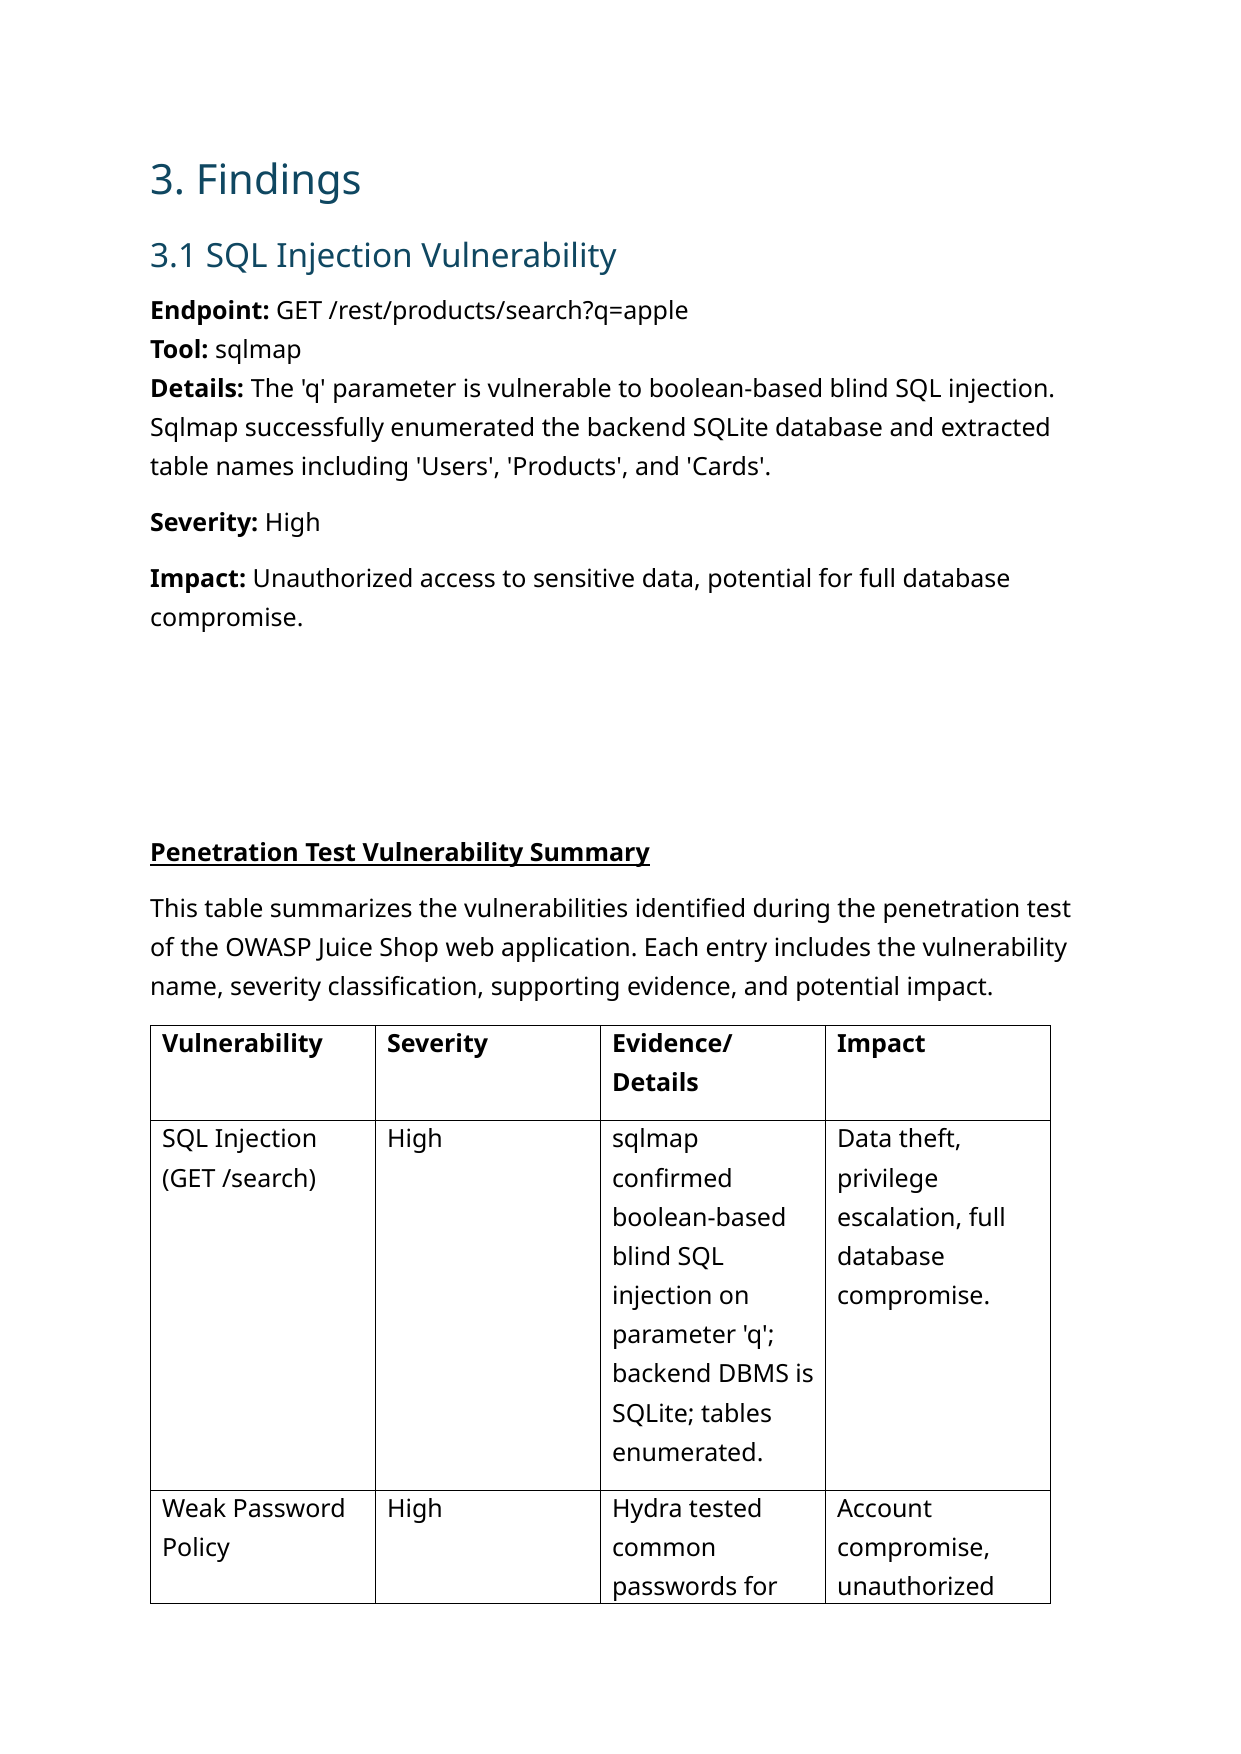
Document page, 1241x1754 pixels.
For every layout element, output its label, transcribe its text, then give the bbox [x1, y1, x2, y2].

table_cell sqlmap confirmed boolean-based blind SQL injection on parameter 'q'; backend DBMS is SQLite; tables enumerated. [601, 1121, 825, 1489]
text Endpoint: GET /rest/products/search?q=apple Tool: sqlmap Details: The 'q' parameter is vulnerable to boolean-based blind SQL injection. Sqlmap successfully enumerated the backend SQLite database and extracted table names including 'Users', 'Products', and 'Cards'. [150, 292, 1090, 483]
text This table summarizes the vulnerabilities identified during the penetration test of the OWASP Juice Shop web application. Each entry includes the vulnerability name, severity classification, supporting evidence, and potential impact. [150, 891, 1090, 1003]
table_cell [601, 1491, 825, 1603]
text Impact: Unauthorized access to sensitive data, potential for full database compromise. Penetration Test Vulnerability Summary [150, 561, 1090, 869]
table_cell SQL Injection (GET /search) [151, 1121, 375, 1489]
table_header Evidence/Details [601, 1026, 825, 1120]
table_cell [826, 1491, 1050, 1603]
subtitle 3.1 SQL Injection Vulnerability [150, 232, 1090, 277]
text Severity: High [150, 505, 1090, 539]
table_cell Data theft, privilege escalation, full database compromise. [826, 1121, 1050, 1489]
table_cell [151, 1491, 375, 1603]
table_cell High [376, 1491, 600, 1603]
subtitle 3. Findings [150, 150, 1090, 207]
table_header Severity [376, 1026, 600, 1120]
table_cell High [376, 1121, 600, 1489]
table_header Impact [826, 1026, 1050, 1120]
table_header Vulnerability [151, 1026, 375, 1120]
